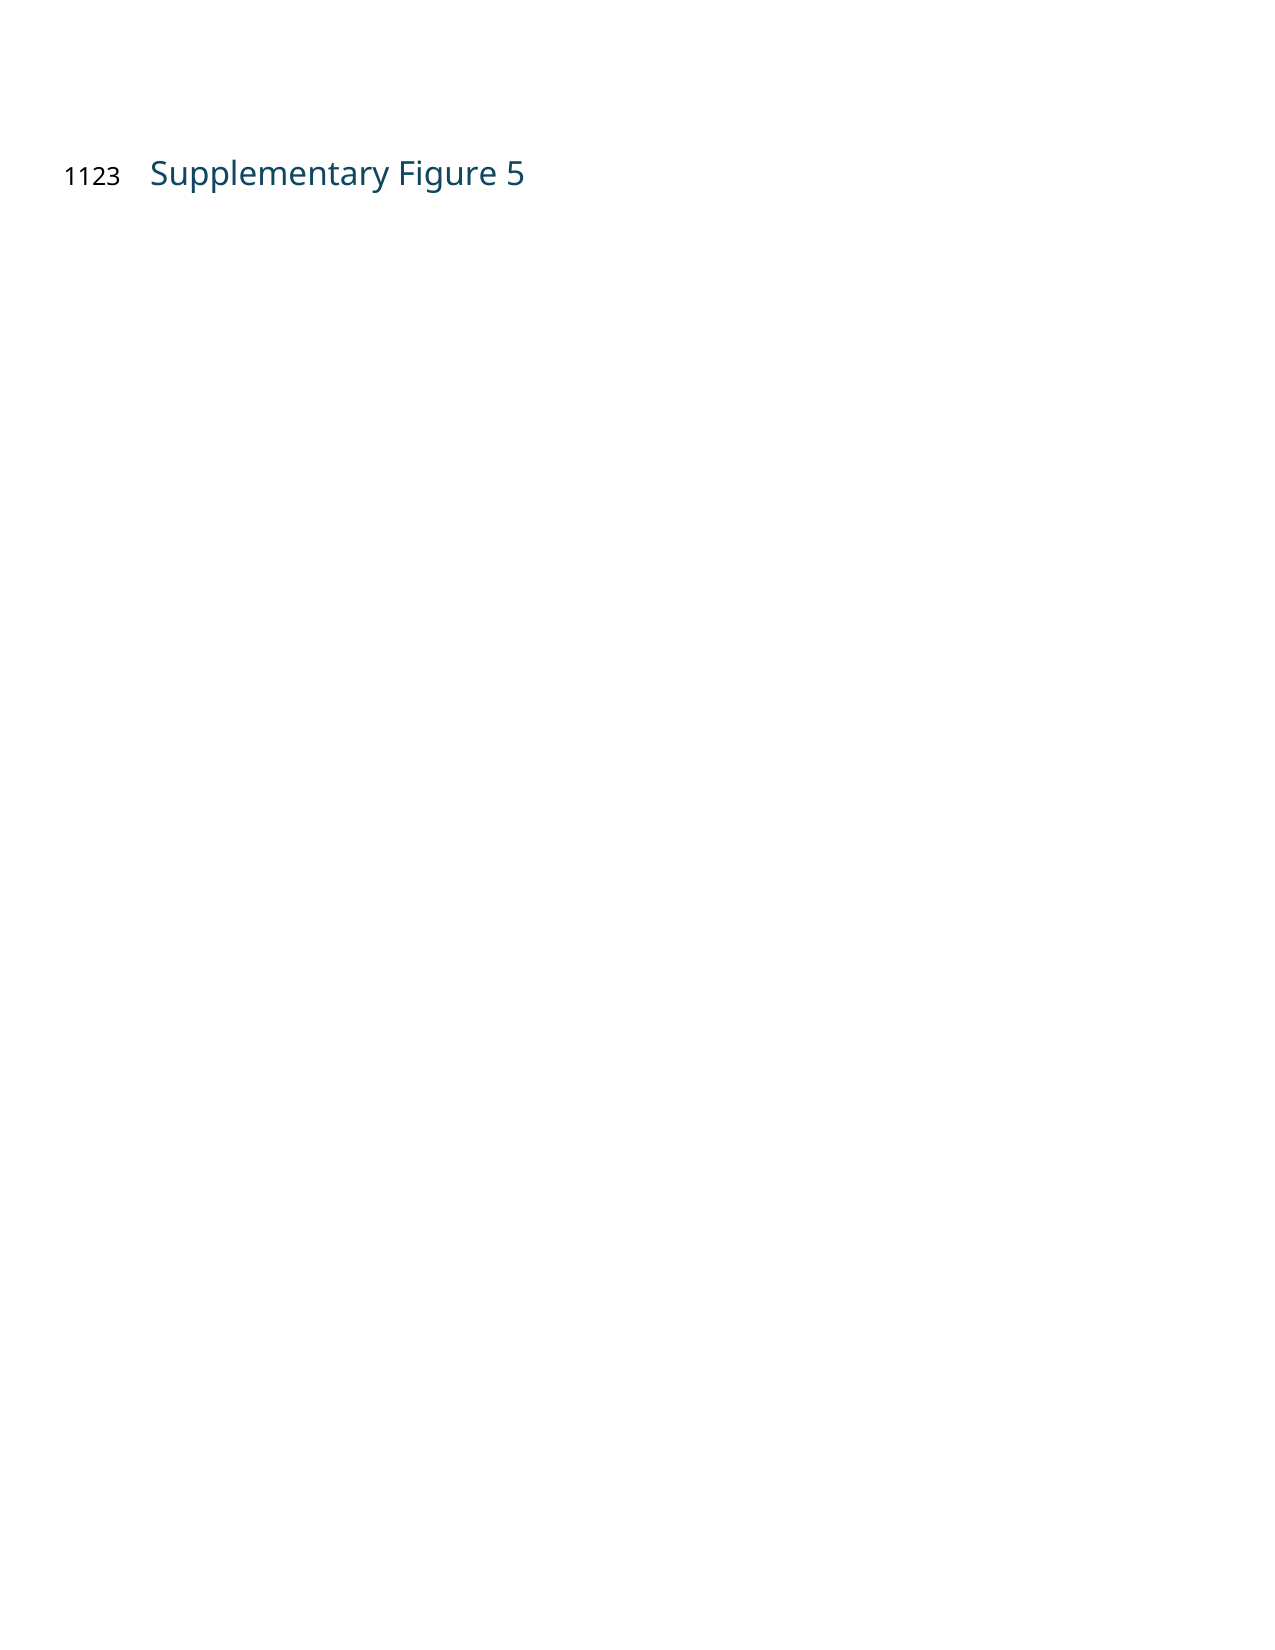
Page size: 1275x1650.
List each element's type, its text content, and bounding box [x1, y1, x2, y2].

subtitle Supplementary Figure 5 [150, 150, 1125, 195]
